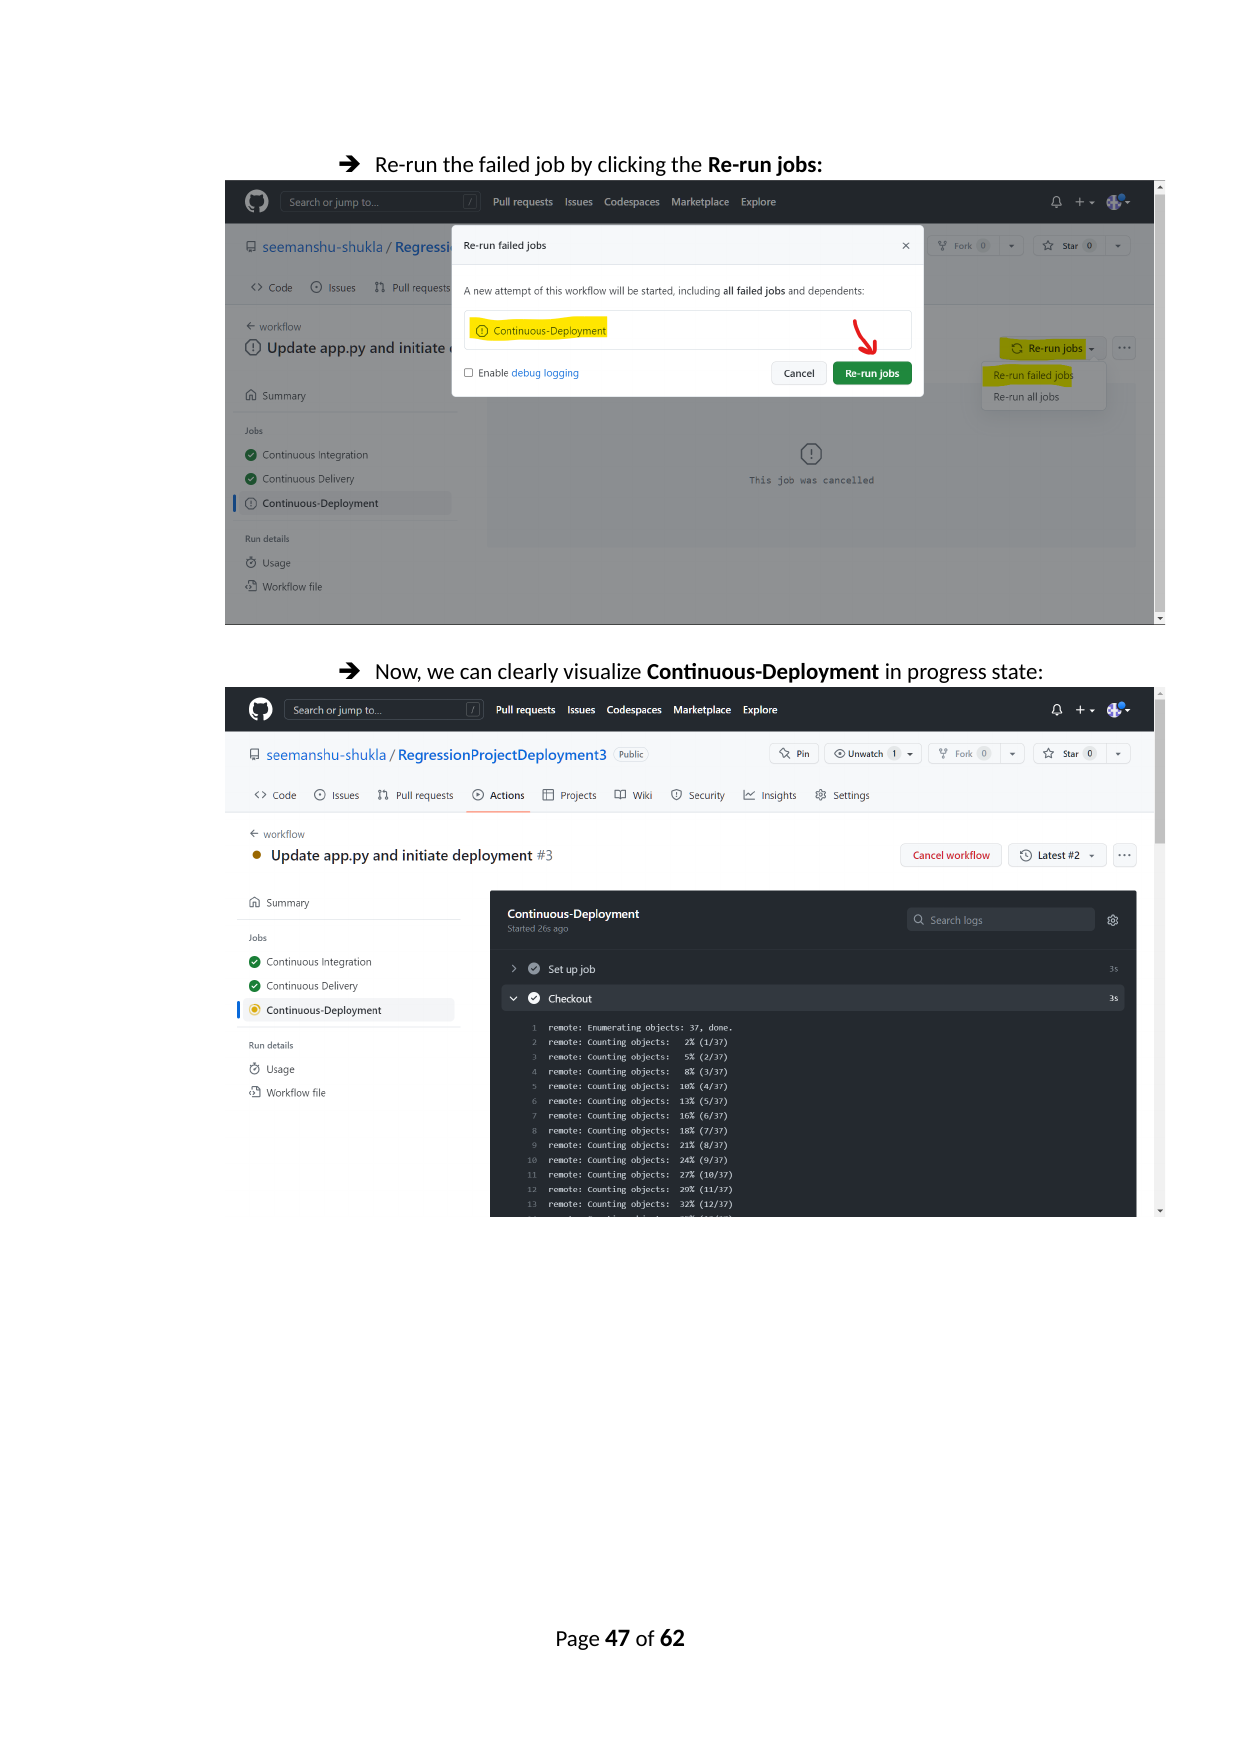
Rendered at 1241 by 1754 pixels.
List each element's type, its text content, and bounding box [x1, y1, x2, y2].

list Now, we can clearly visualize Continuous-Deployment in progress state: [337, 657, 1090, 685]
list Re-run the failed job by clicking the Re-run jobs: [337, 150, 1090, 178]
picture [225, 180, 1166, 625]
picture [225, 687, 1166, 1217]
